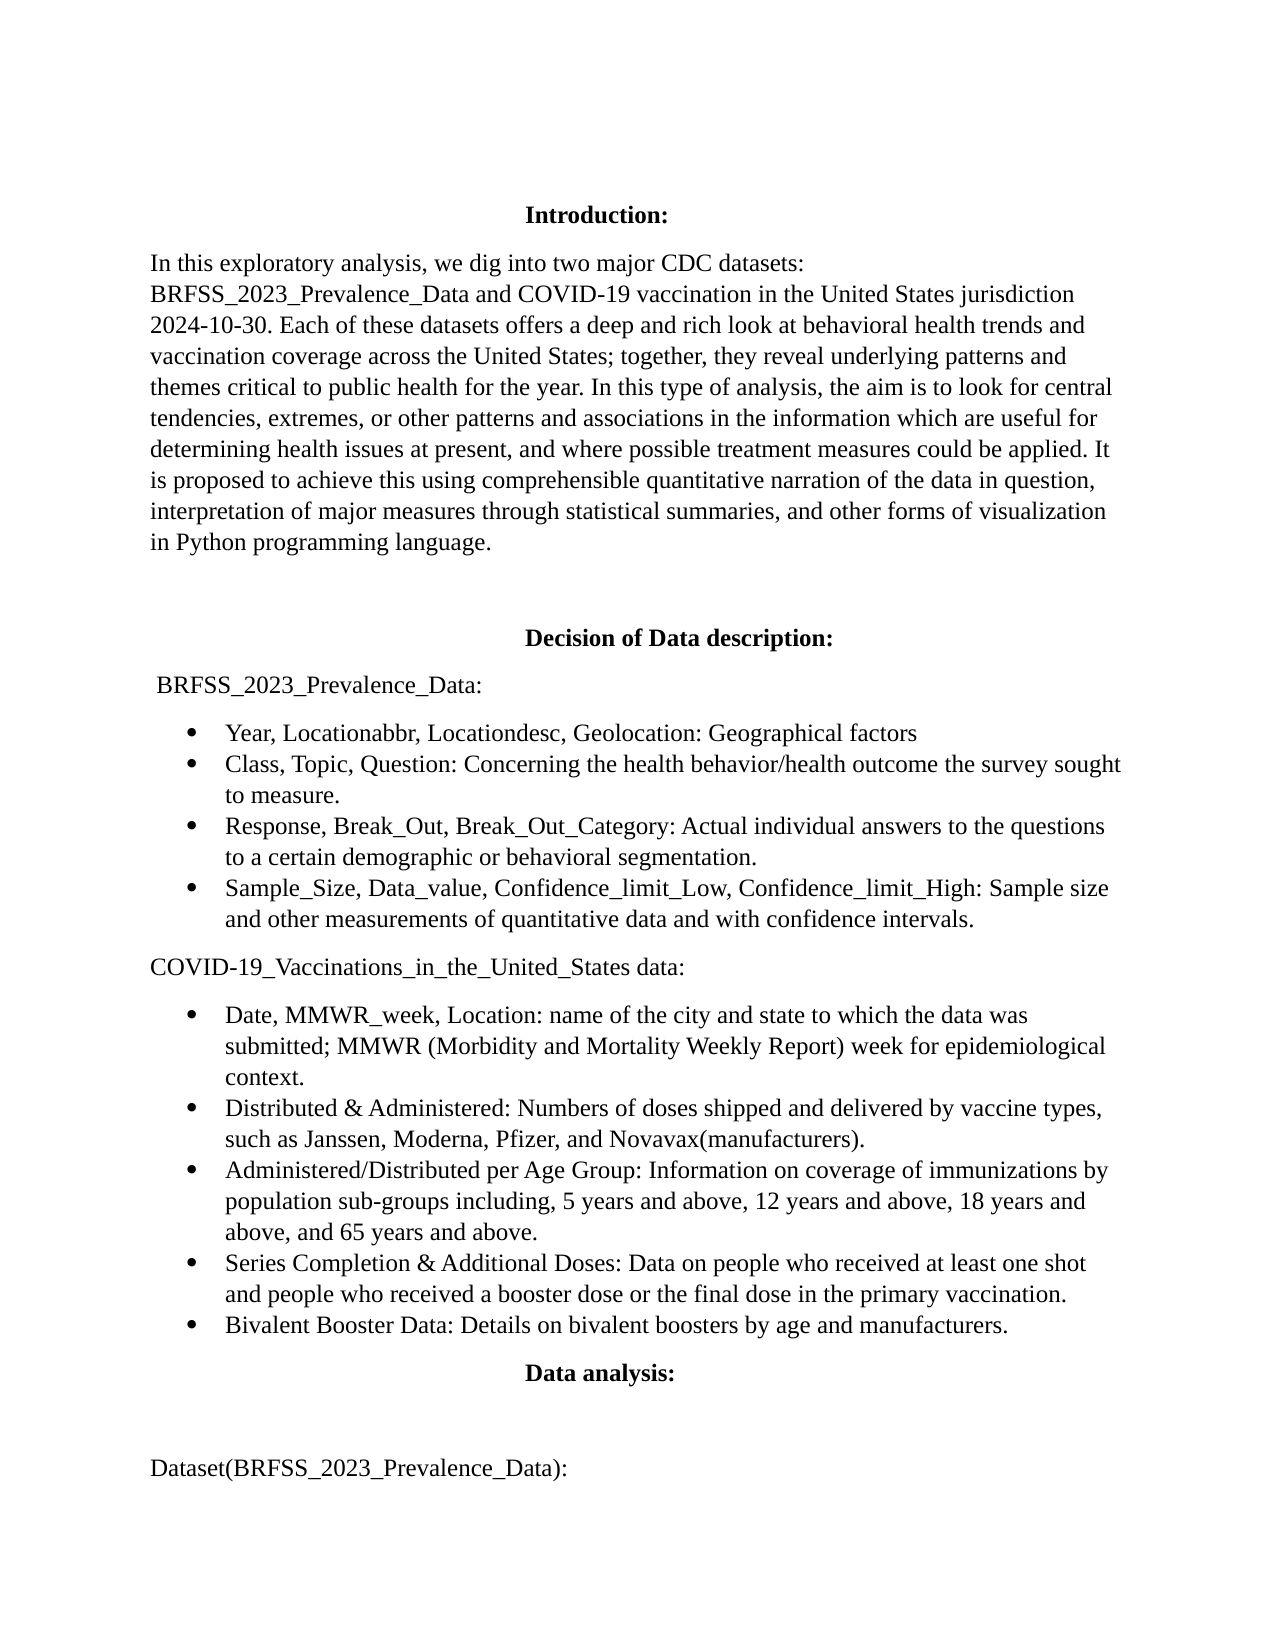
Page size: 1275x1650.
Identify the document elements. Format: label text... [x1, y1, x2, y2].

text Data analysis: [450, 1358, 1125, 1387]
text Introduction: [450, 200, 1125, 229]
text BRFSS_2023_Prevalence_Data: [150, 671, 1125, 699]
text In this exploratory analysis, we dig into two major CDC datasets: BRFSS_2023_Prevalence_Data and COVID-19 vaccination in the United States jurisdiction 2024-10-30. Each of these datasets offers a deep and rich look at behavioral health trends and vaccination coverage across the United States; together, they reveal underlying patterns and themes critical to public health for the year. In this type of analysis, the aim is to look for central tendencies, extremes, or other patterns and associations in the information which are useful for determining health issues at present, and where possible treatment measures could be applied. It is proposed to achieve this using comprehensible quantitative narration of the data in question, interpretation of major measures through statistical summaries, and other forms of visualization in Python programming language. [150, 248, 1125, 556]
list Sample_Size, Data_value, Confidence_limit_Low, Confidence_limit_High: Sample size and other measurements of quantitative data and with confidence intervals. [187, 873, 1125, 933]
text Dataset(BRFSS_2023_Prevalence_Data): [150, 1453, 1125, 1482]
list Class, Topic, Question: Concerning the health behavior/health outcome the survey sought to measure. [187, 749, 1125, 809]
list Administered/Distributed per Age Group: Information on coverage of immunizations by population sub-groups including, 5 years and above, 12 years and above, 18 years and above, and 65 years and above. [187, 1155, 1125, 1246]
list Distributed & Administered: Numbers of doses shipped and delivered by vaccine types, such as Janssen, Moderna, Pfizer, and Novavax(manufacturers). [187, 1093, 1125, 1153]
list Series Completion & Additional Doses: Data on people who received at least one shot and people who received a booster dose or the final dose in the primary vaccination. [187, 1248, 1125, 1308]
list Year, Locationabbr, Locationdesc, Geolocation: Geographical factors [187, 718, 1125, 747]
list Bivalent Booster Data: Details on bivalent boosters by age and manufacturers. [187, 1310, 1125, 1339]
list Date, MMWR_week, Location: name of the city and state to which the data was submitted; MMWR (Morbidity and Mortality Weekly Report) week for epidemiological context. [187, 1000, 1125, 1091]
text Decision of Data description: [150, 623, 1125, 652]
list Response, Break_Out, Break_Out_Category: Actual individual answers to the questions to a certain demographic or behavioral segmentation. [187, 811, 1125, 871]
text COVID-19_Vaccinations_in_the_United_States data: [150, 952, 1125, 981]
